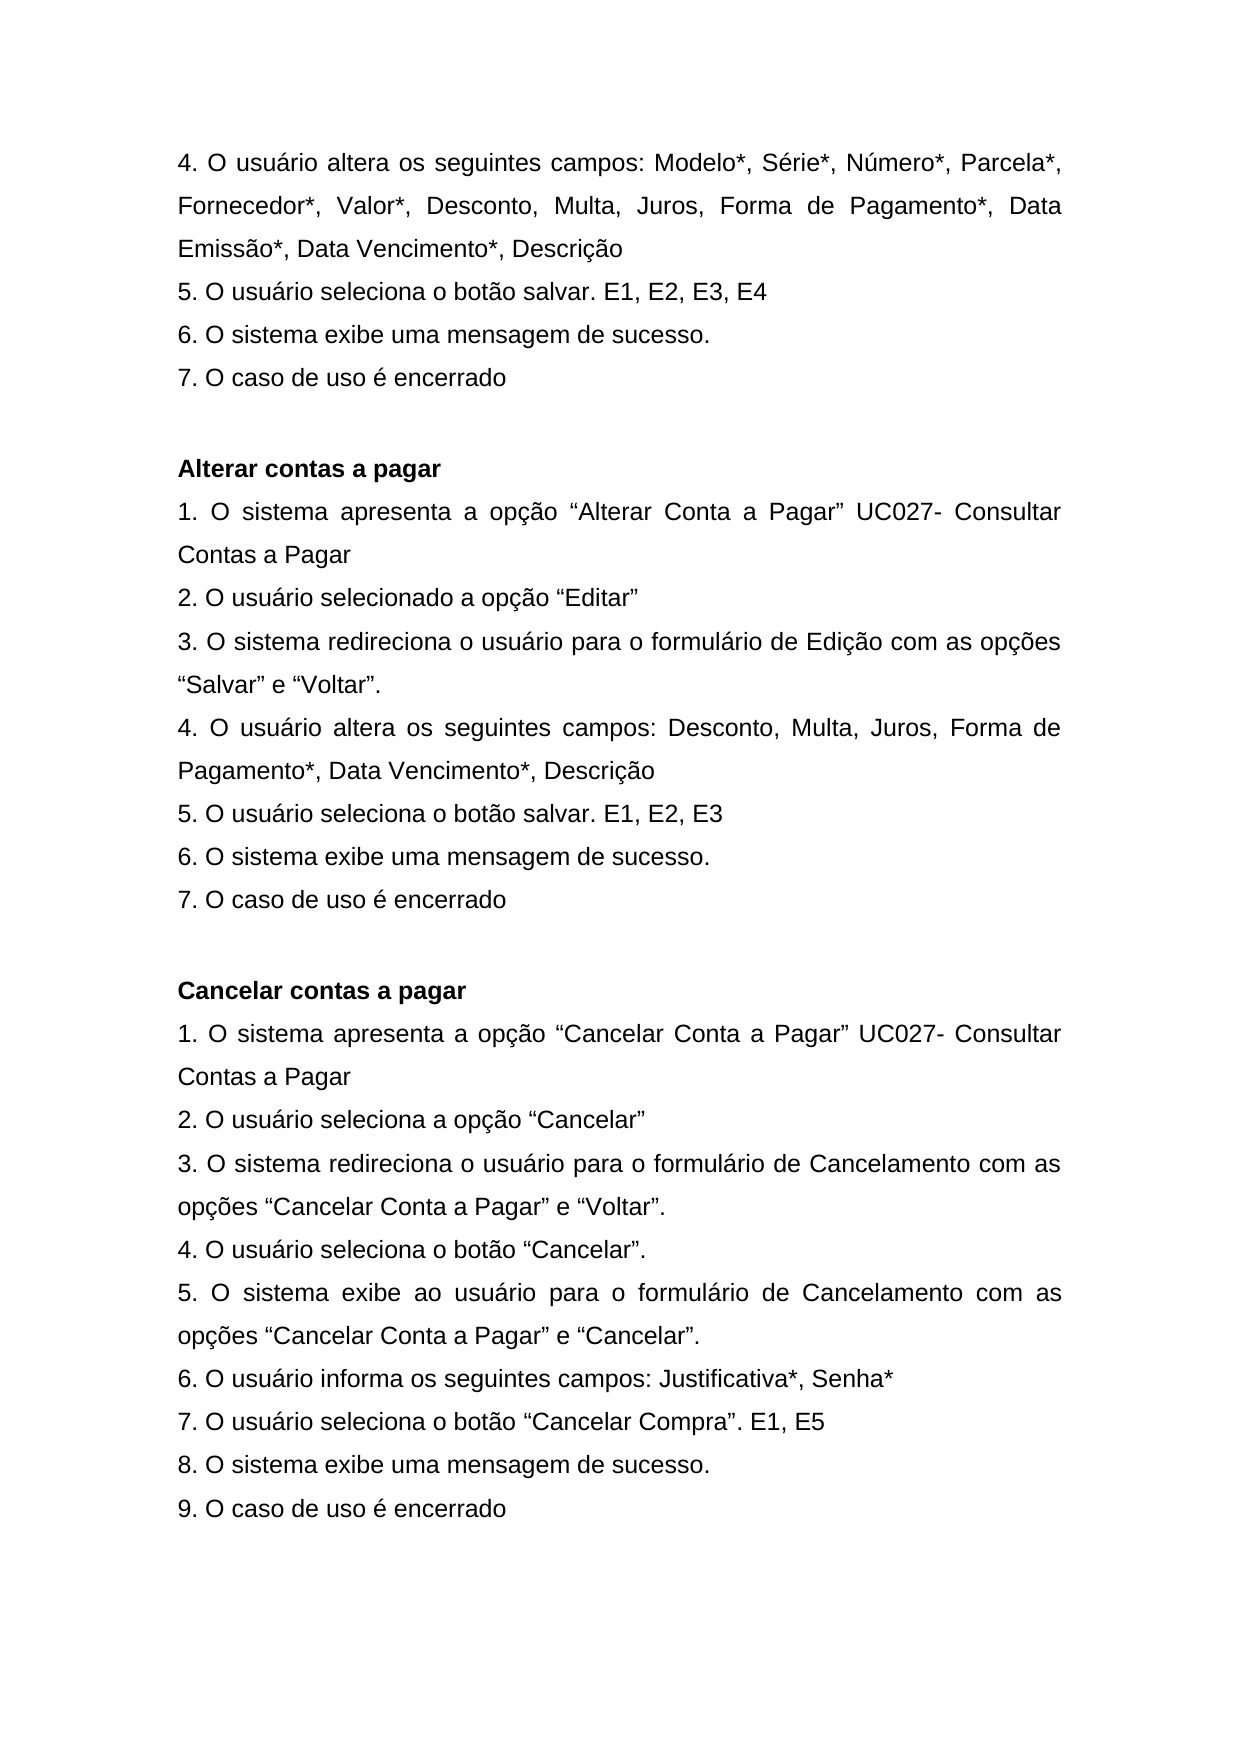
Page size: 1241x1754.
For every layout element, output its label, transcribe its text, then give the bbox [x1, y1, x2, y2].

text 9. O caso de uso é encerrado [177, 1494, 1063, 1522]
text 4. O usuário altera os seguintes campos: Desconto, Multa, Juros, Forma de Pagamento*, Data Vencimento*, Descrição [177, 713, 1063, 785]
text 5. O sistema exibe ao usuário para o formulário de Cancelamento com as opções “Cancelar Conta a Pagar” e “Cancelar”. [177, 1278, 1063, 1350]
text 4. O usuário altera os seguintes campos: Modelo*, Série*, Número*, Parcela*, Fornecedor*, Valor*, Desconto, Multa, Juros, Forma de Pagamento*, Data Emissão*, Data Vencimento*, Descrição [177, 148, 1063, 263]
text 1. O sistema apresenta a opção “Alterar Conta a Pagar” UC027- Consultar Contas a Pagar [177, 497, 1063, 569]
text 8. O sistema exibe uma mensagem de sucesso. [177, 1451, 1063, 1479]
text 7. O caso de uso é encerrado [177, 363, 1063, 392]
text 2. O usuário seleciona a opção “Cancelar” [177, 1106, 1063, 1134]
text 7. O usuário seleciona o botão “Cancelar Compra”. E1, E5 [177, 1407, 1063, 1436]
text 7. O caso de uso é encerrado [177, 885, 1063, 914]
text 3. O sistema redireciona o usuário para o formulário de Edição com as opções “Salvar” e “Voltar”. [177, 627, 1063, 698]
text 6. O sistema exibe uma mensagem de sucesso. [177, 320, 1063, 349]
text 5. O usuário seleciona o botão salvar. E1, E2, E3 [177, 799, 1063, 828]
text 2. O usuário selecionado a opção “Editar” [177, 583, 1063, 612]
text 5. O usuário seleciona o botão salvar. E1, E2, E3, E4 [177, 277, 1063, 306]
text 6. O usuário informa os seguintes campos: Justificativa*, Senha* [177, 1364, 1063, 1393]
text 3. O sistema redireciona o usuário para o formulário de Cancelamento com as opções “Cancelar Conta a Pagar” e “Voltar”. [177, 1149, 1063, 1221]
text 1. O sistema apresenta a opção “Cancelar Conta a Pagar” UC027- Consultar Contas a Pagar [177, 1019, 1063, 1091]
text Cancelar contas a pagar [177, 976, 1063, 1005]
text 4. O usuário seleciona o botão “Cancelar”. [177, 1235, 1063, 1264]
text Alterar contas a pagar [177, 454, 1063, 483]
text 6. O sistema exibe uma mensagem de sucesso. [177, 842, 1063, 871]
